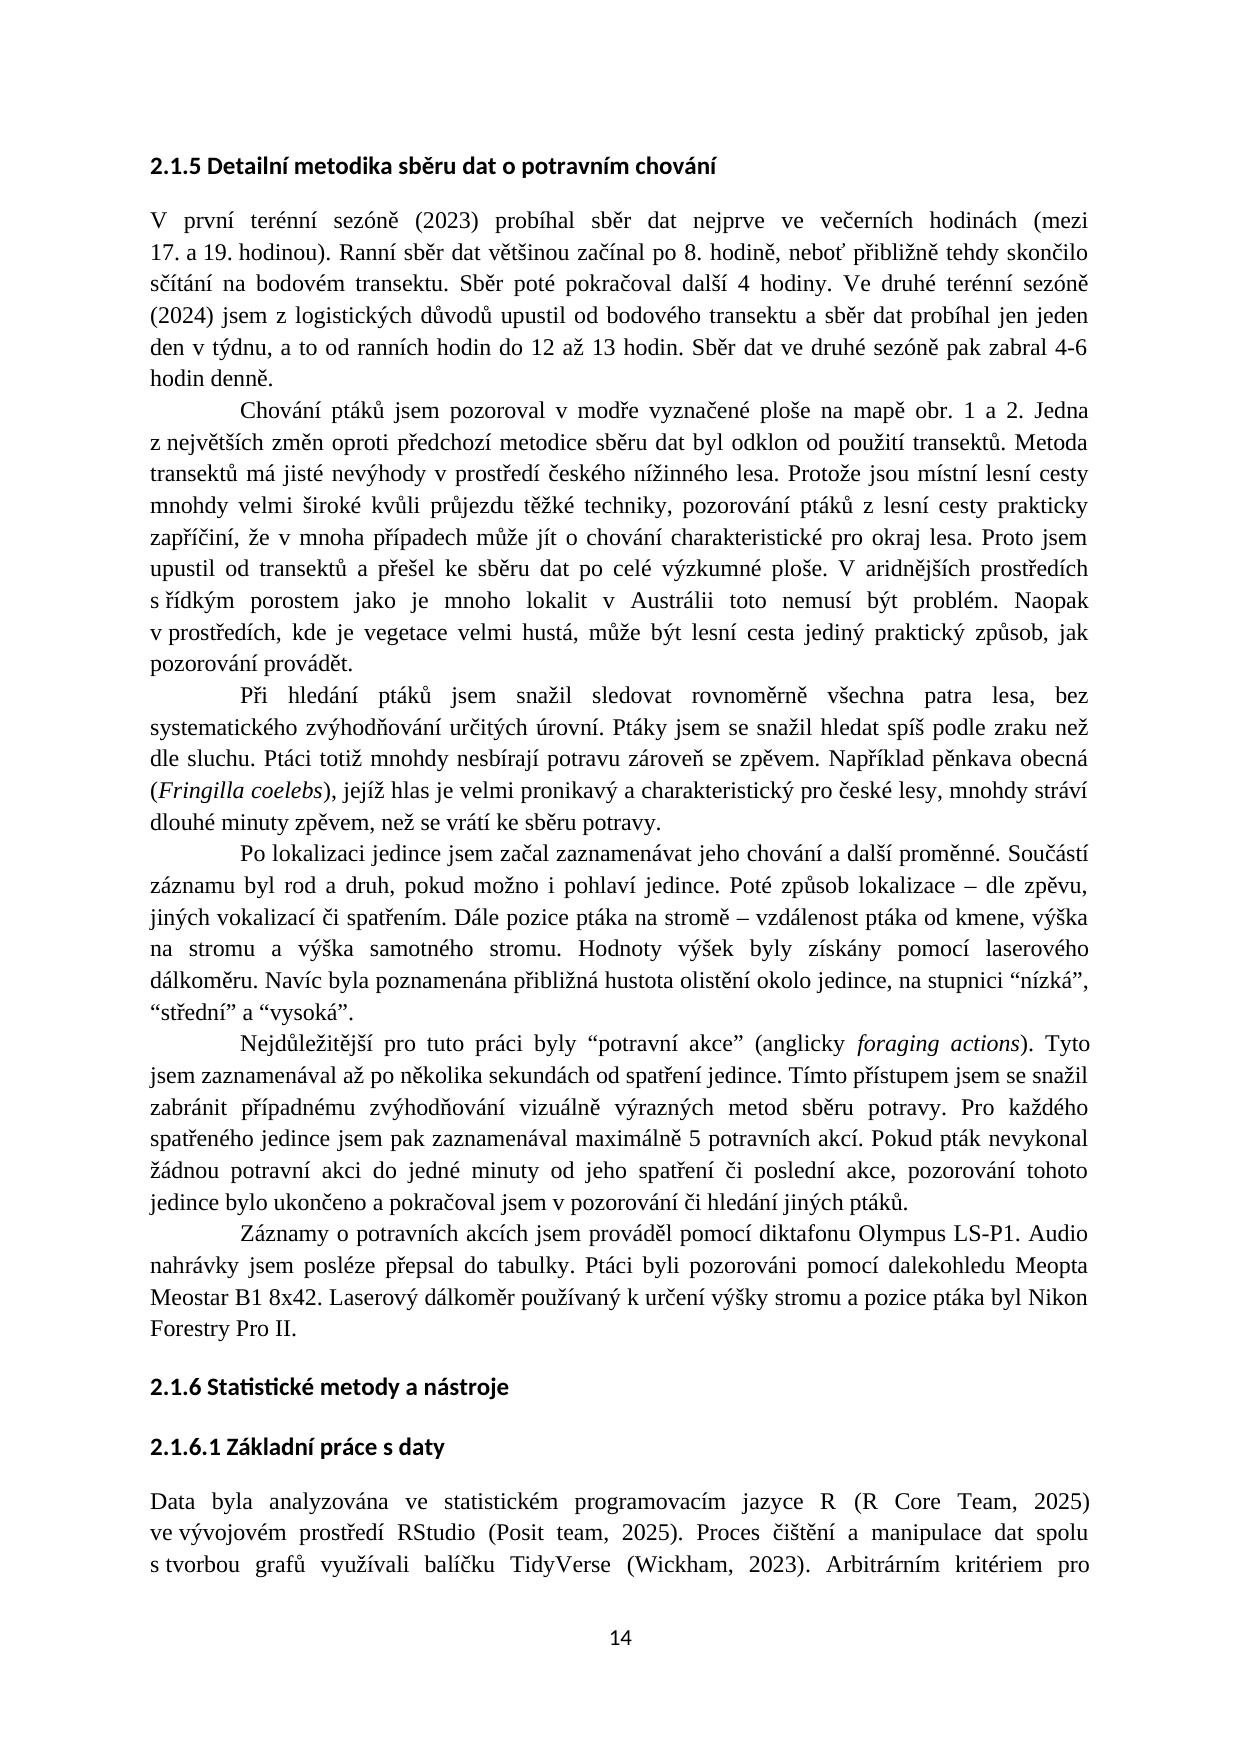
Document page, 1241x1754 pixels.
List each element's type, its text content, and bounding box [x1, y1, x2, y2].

text V první terénní sezóně (2023) probíhal sběr dat nejprve ve večerních hodinách (mezi 17. a 19. hodinou). Ranní sběr dat většinou začínal po 8. hodině, neboť přibližně tehdy skončilo sčítání na bodovém transektu. Sběr poté pokračoval další 4 hodiny. Ve druhé terénní sezóně (2024) jsem z logistických důvodů upustil od bodového transektu a sběr dat probíhal jen jeden den v týdnu, a to od ranních hodin do 12 až 13 hodin. Sběr dat ve druhé sezóně pak zabral 4-6 hodin denně. [150, 206, 1090, 392]
text Po lokalizaci jedince jsem začal zaznamenávat jeho chování a další proměnné. Součástí záznamu byl rod a druh, pokud možno i pohlaví jedince. Poté způsob lokalizace – dle zpěvu, jiných vokalizací či spatřením. Dále pozice ptáka na stromě – vzdálenost ptáka od kmene, výška na stromu a výška samotného stromu. Hodnoty výšek byly získány pomocí laserového dálkoměru. Navíc byla poznamenána přibližná hustota olistění okolo jedince, na stupnici “nízká”, “střední” a “vysoká”. [150, 839, 1090, 1025]
text 2.1.6.1 Základní práce s daty [150, 1431, 1090, 1461]
text 2.1.6 Statistické metody a nástroje [150, 1371, 1090, 1401]
text Záznamy o potravních akcích jsem prováděl pomocí diktafonu Olympus LS-P1. Audio nahrávky jsem posléze přepsal do tabulky. Ptáci byli pozorováni pomocí dalekohledu Meopta Meostar B1 8x42. Laserový dálkoměr používaný k určení výšky stromu a pozice ptáka byl Nikon Forestry Pro II. [150, 1219, 1090, 1342]
text Při hledání ptáků jsem snažil sledovat rovnoměrně všechna patra lesa, bez systematického zvýhodňování určitých úrovní. Ptáky jsem se snažil hledat spíš podle zraku než dle sluchu. Ptáci totiž mnohdy nesbírají potravu zároveň se zpěvem. Například pěnkava obecná (Fringilla coelebs), jejíž hlas je velmi pronikavý a charakteristický pro české lesy, mnohdy stráví dlouhé minuty zpěvem, než se vrátí ke sběru potravy. [150, 681, 1090, 835]
text Nejdůležitější pro tuto práci byly “potravní akce” (anglicky foraging actions). Tyto jsem zaznamenával až po několika sekundách od spatření jedince. Tímto přístupem jsem se snažil zabránit případnému zvýhodňování vizuálně výrazných metod sběru potravy. Pro každého spatřeného jedince jsem pak zaznamenával maximálně 5 potravních akcí. Pokud pták nevykonal žádnou potravní akci do jedné minuty od jeho spatření či poslední akce, pozorování tohoto jedince bylo ukončeno a pokračoval jsem v pozorování či hledání jiných ptáků. [150, 1029, 1090, 1215]
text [150, 1487, 1090, 1578]
text 2.1.5 Detailní metodika sběru dat o potravním chování [150, 150, 1090, 181]
text Chování ptáků jsem pozoroval v modře vyznačené ploše na mapě obr. 1 a 2. Jedna z největších změn oproti předchozí metodice sběru dat byl odklon od použití transektů. Metoda transektů má jisté nevýhody v prostředí českého nížinného lesa. Protože jsou místní lesní cesty mnohdy velmi široké kvůli průjezdu těžké techniky, pozorování ptáků z lesní cesty prakticky zapříčiní, že v mnoha případech může jít o chování charakteristické pro okraj lesa. Proto jsem upustil od transektů a přešel ke sběru dat po celé výzkumné ploše. V aridnějších prostředích s řídkým porostem jako je mnoho lokalit v Austrálii toto nemusí být problém. Naopak v prostředích, kde je vegetace velmi hustá, může být lesní cesta jediný praktický způsob, jak pozorování provádět. [150, 396, 1090, 677]
